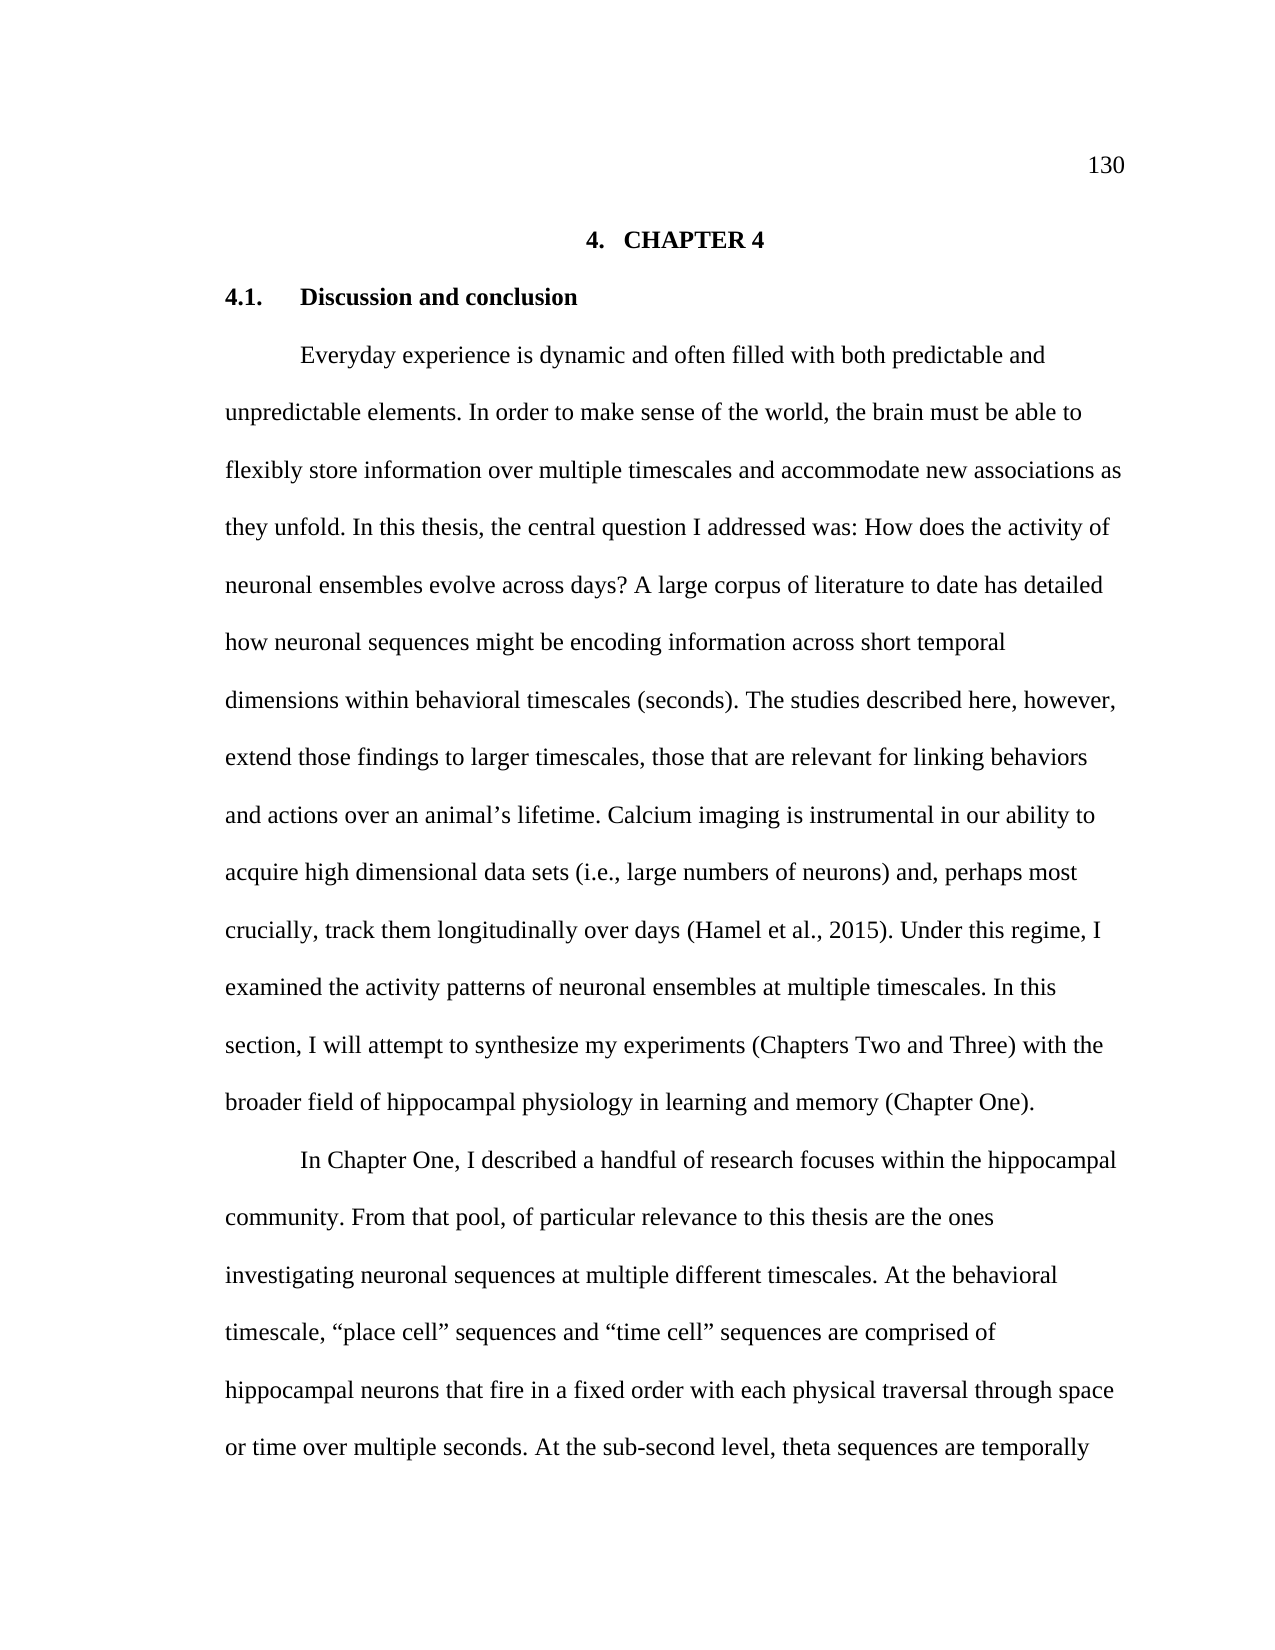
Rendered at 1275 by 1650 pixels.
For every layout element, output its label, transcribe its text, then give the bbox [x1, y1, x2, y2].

subtitle CHAPTER 4 [225, 225, 1125, 254]
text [225, 1145, 1125, 1461]
text Everyday experience is dynamic and often filled with both predictable and unpredictable elements. In order to make sense of the world, the brain must be able to flexibly store information over multiple timescales and accommodate new associations as they unfold. In this thesis, the central question I addressed was: How does the activity of neuronal ensembles evolve across days? A large corpus of literature to date has detailed how neuronal sequences might be encoding information across short temporal dimensions within behavioral timescales (seconds). The studies described here, however, extend those findings to larger timescales, those that are relevant for linking behaviors and actions over an animal’s lifetime. Calcium imaging is instrumental in our ability to acquire high dimensional data sets (i.e., large numbers of neurons) and, perhaps most crucially, track them longitudinally over days (Hamel et al., 2015). Under this regime, I examined the activity patterns of neuronal ensembles at multiple timescales. In this section, I will attempt to synthesize my experiments (Chapters Two and Three) with the broader field of hippocampal physiology in learning and memory (Chapter One). [225, 340, 1125, 1116]
subtitle Discussion and conclusion [225, 282, 1125, 311]
